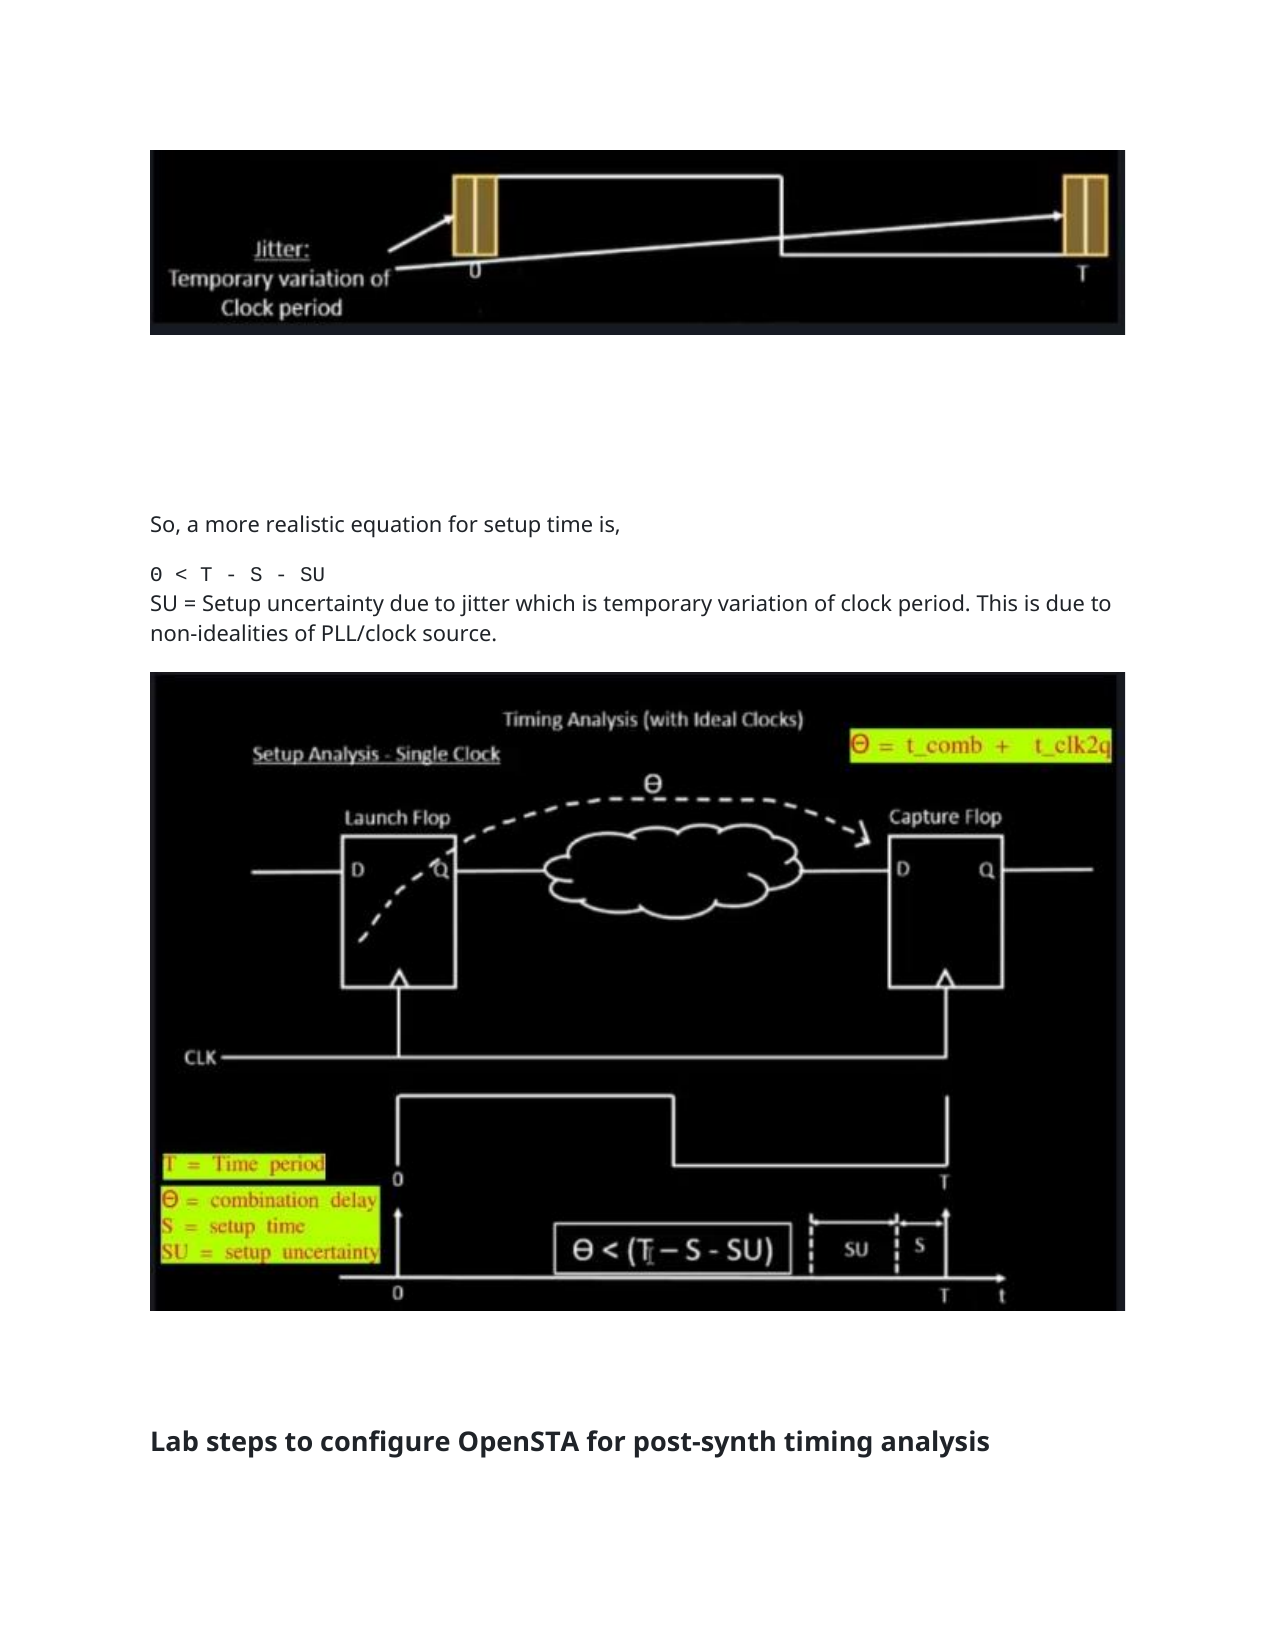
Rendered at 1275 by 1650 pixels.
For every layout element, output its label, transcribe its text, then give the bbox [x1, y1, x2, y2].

subtitle Lab steps to configure OpenSTA for post-synth timing analysis [150, 1423, 1125, 1460]
picture [150, 672, 1125, 1311]
text Θ < T - S - SU [150, 564, 1125, 588]
text SU = Setup uncertainty due to jitter which is temporary variation of clock period. This is due to non-idealities of PLL/clock source. [150, 588, 1125, 647]
picture [150, 150, 1125, 335]
text So, a more realistic equation for setup time is, [150, 509, 1125, 539]
